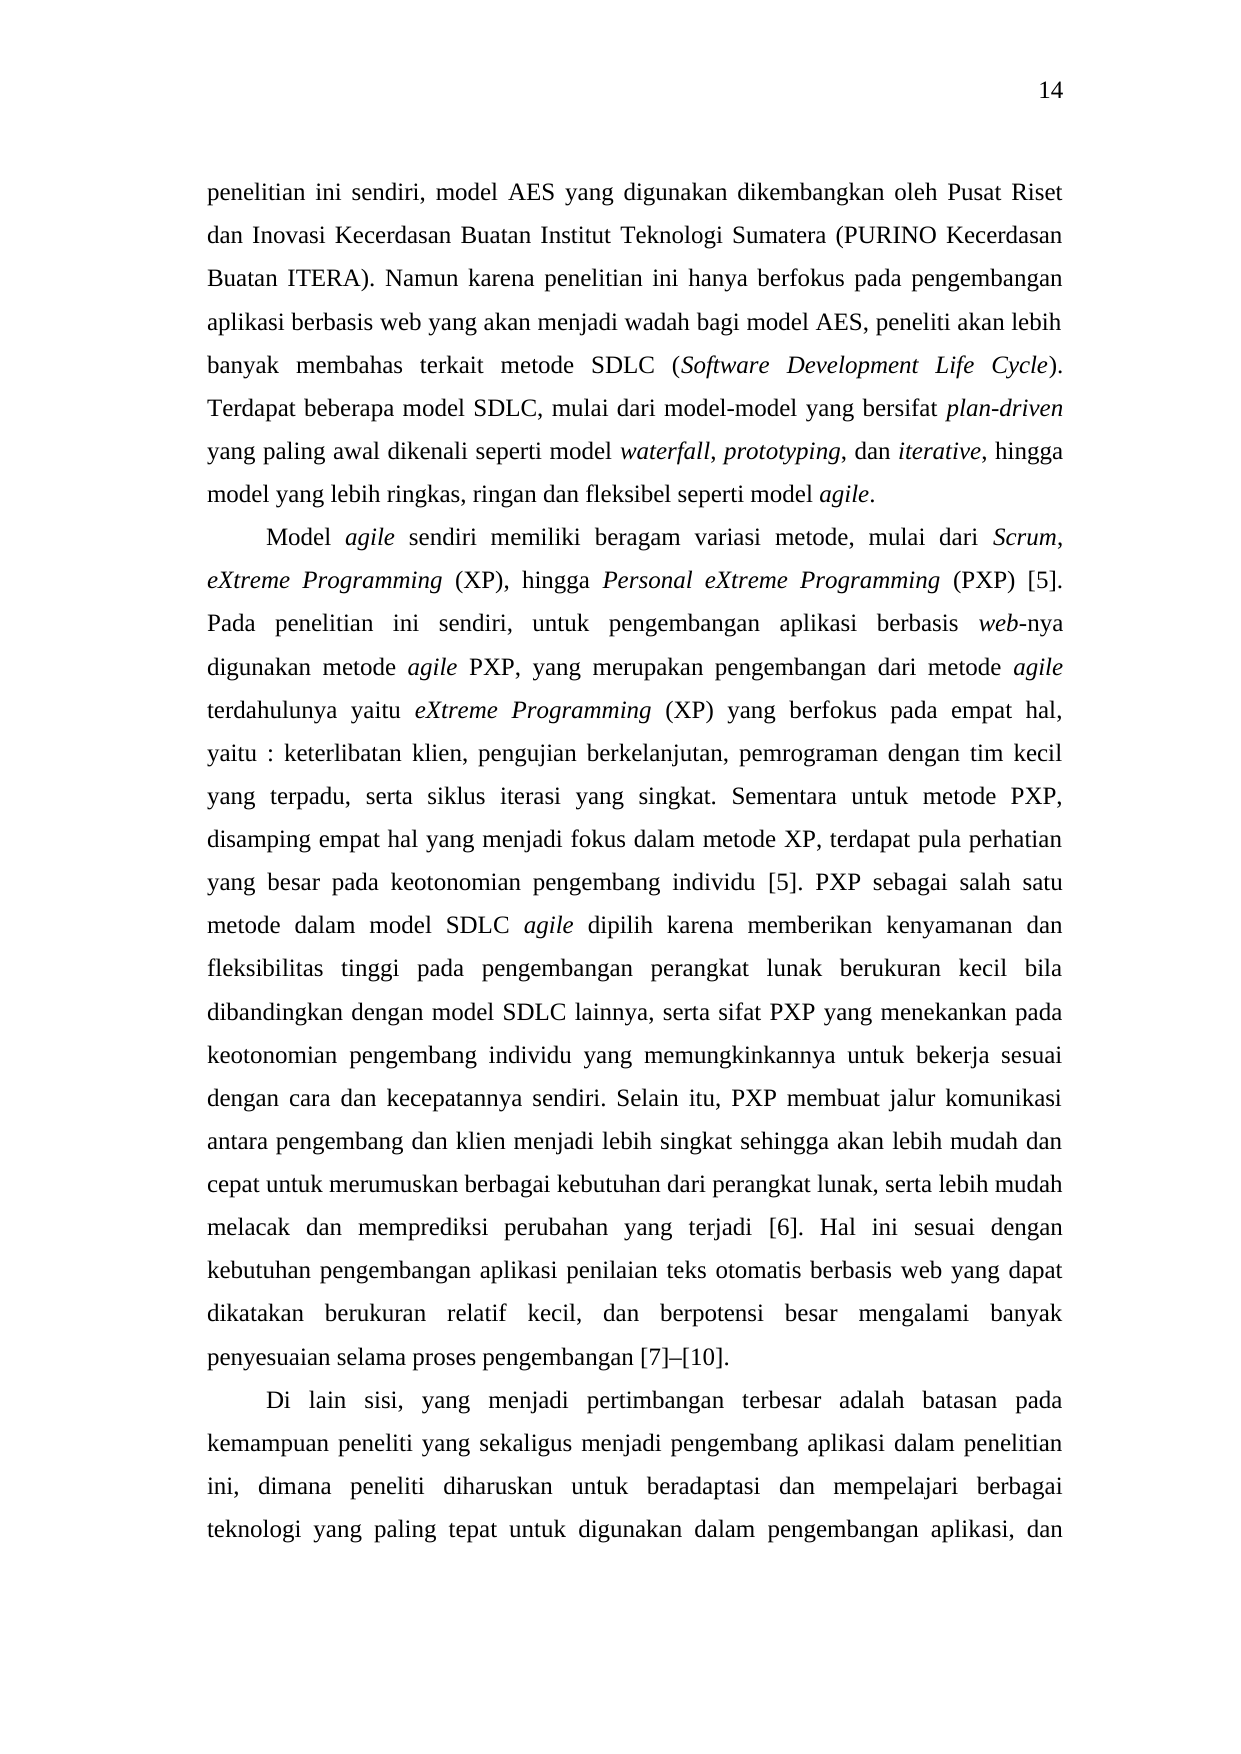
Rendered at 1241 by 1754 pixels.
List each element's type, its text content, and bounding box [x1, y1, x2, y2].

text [207, 1385, 1063, 1543]
text Model agile sendiri memiliki beragam variasi metode, mulai dari Scrum, eXtreme Programming (XP), hingga Personal eXtreme Programming (PXP) . Pada penelitian ini sendiri, untuk pengembangan aplikasi berbasis web-nya digunakan metode agile PXP, yang merupakan pengembangan dari metode agile terdahulunya yaitu eXtreme Programming (XP) yang berfokus pada empat hal, yaitu : keterlibatan klien, pengujian berkelanjutan, pemrograman dengan tim kecil yang terpadu, serta siklus iterasi yang singkat. Sementara untuk metode PXP, disamping empat hal yang menjadi fokus dalam metode XP, terdapat pula perhatian yang besar pada keotonomian pengembang individu . PXP sebagai salah satu metode dalam model SDLC agile dipilih karena memberikan kenyamanan dan fleksibilitas tinggi pada pengembangan perangkat lunak berukuran kecil bila dibandingkan dengan model SDLC lainnya, serta sifat PXP yang menekankan pada keotonomian pengembang individu yang memungkinkannya untuk bekerja sesuai dengan cara dan kecepatannya sendiri. Selain itu, PXP membuat jalur komunikasi antara pengembang dan klien menjadi lebih singkat sehingga akan lebih mudah dan cepat untuk merumuskan berbagai kebutuhan dari perangkat lunak, serta lebih mudah melacak dan memprediksi perubahan yang terjadi . Hal ini sesuai dengan kebutuhan pengembangan aplikasi penilaian teks otomatis berbasis web yang dapat dikatakan berukuran relatif kecil, dan berpotensi besar mengalami banyak penyesuaian selama proses pengembangan . [207, 522, 1063, 1370]
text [207, 177, 1063, 508]
